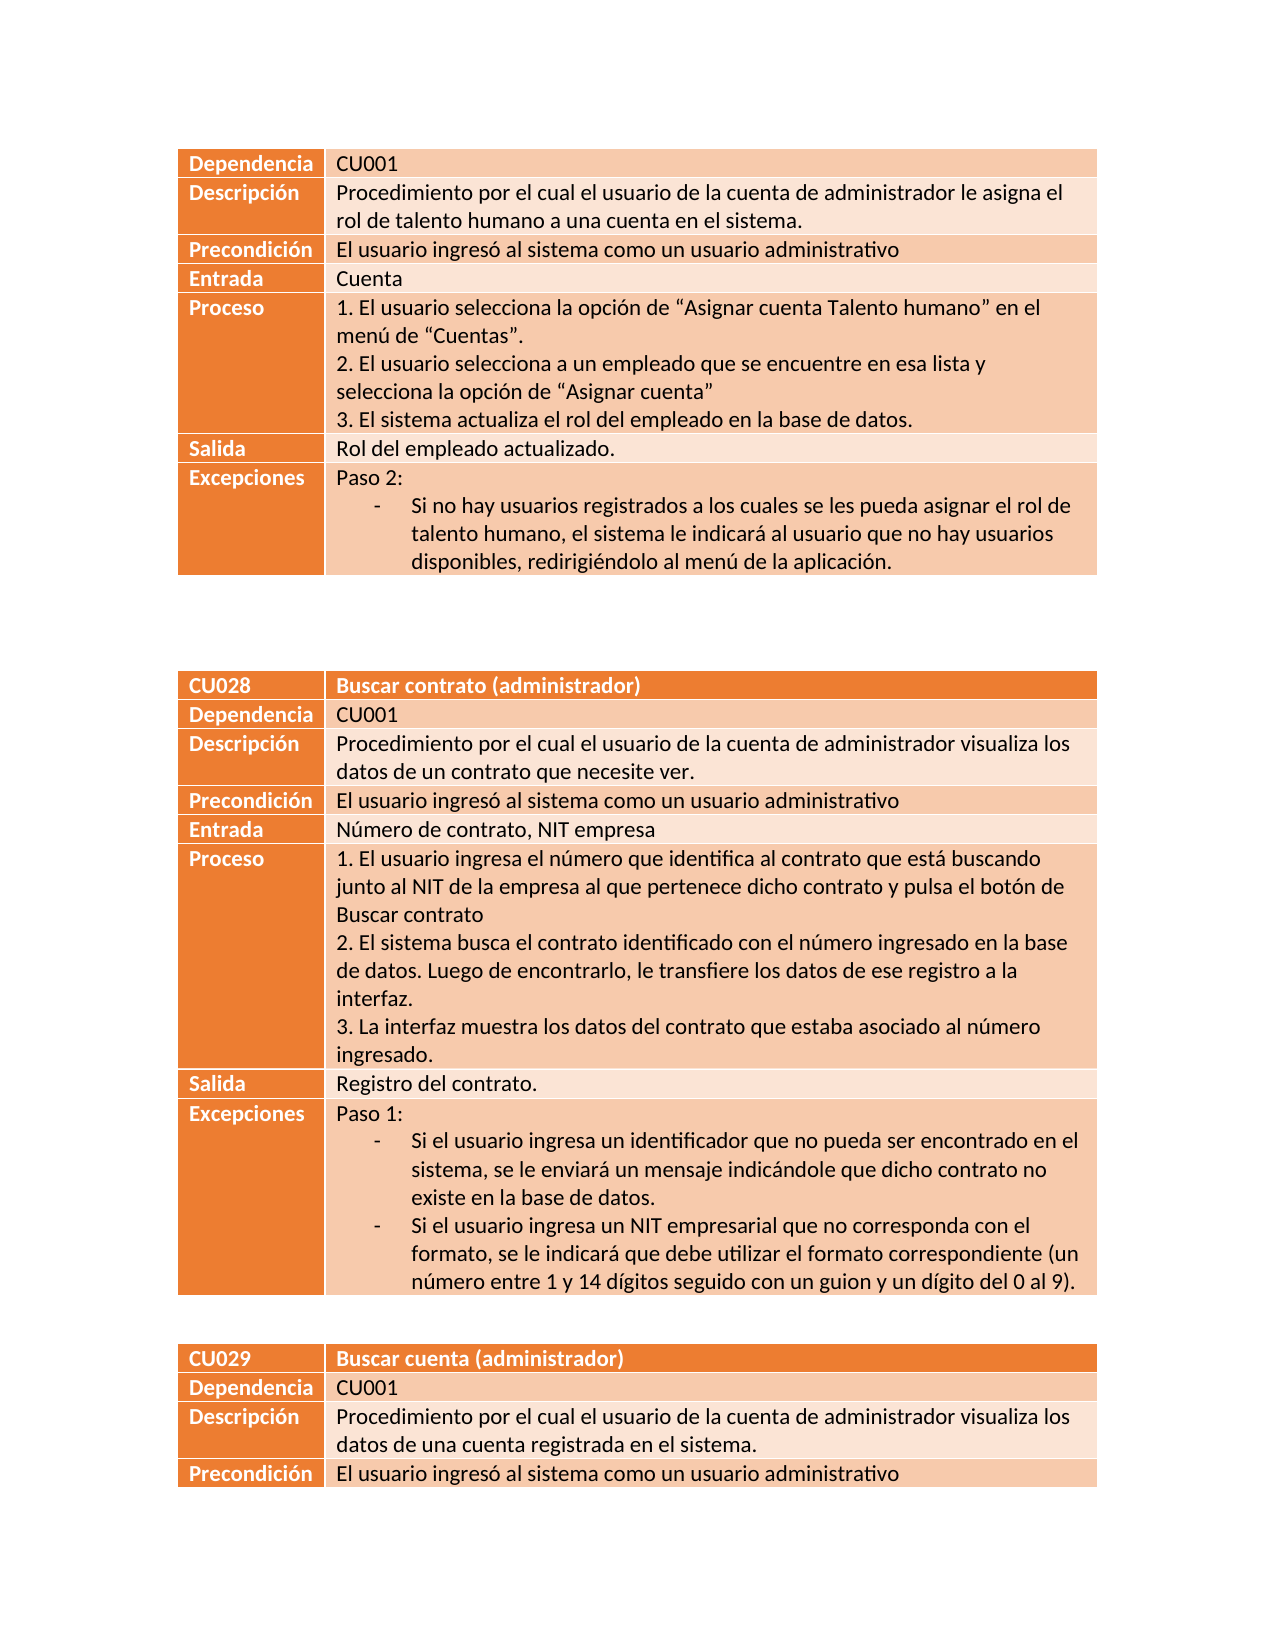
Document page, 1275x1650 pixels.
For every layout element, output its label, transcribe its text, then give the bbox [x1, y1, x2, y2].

table_cell Registro del contrato. [326, 1070, 1097, 1098]
table_cell Proceso [178, 293, 324, 433]
table_cell Paso 1: Si el usuario ingresa un identificador que no pueda ser encontrado en el sistema, se le enviará un mensaje indicándole que dicho contrato no existe en la base de datos. Si el usuario ingresa un NIT empresarial que no corresponda con el formato, se le indicará que debe utilizar el formato correspondiente (un número entre 1 y 14 dígitos seguido con un guion y un dígito del 0 al 9). [326, 1099, 1097, 1295]
table_cell Procedimiento por el cual el usuario de la cuenta de administrador visualiza los datos de un contrato que necesite ver. [326, 729, 1097, 785]
table_cell Entrada [178, 815, 324, 843]
table_header CU028 [178, 671, 324, 699]
table_cell Rol del empleado actualizado. [326, 434, 1097, 462]
table_cell Entrada [178, 264, 324, 292]
table_cell Dependencia [178, 149, 324, 177]
table_cell CU001 [326, 149, 1097, 177]
table_cell El usuario ingresó al sistema como un usuario administrativo [326, 786, 1097, 814]
table_cell Descripción [178, 178, 324, 234]
table_cell Descripción [178, 729, 324, 785]
table_cell CU001 [326, 700, 1097, 728]
table_cell Proceso [178, 844, 324, 1068]
table_cell 1. El usuario selecciona la opción de “Asignar cuenta Talento humano” en el menú de “Cuentas”. 2. El usuario selecciona a un empleado que se encuentre en esa lista y selecciona la opción de “Asignar cuenta” 3. El sistema actualiza el rol del empleado en la base de datos. [326, 293, 1097, 433]
table_header Buscar cuenta (administrador) [326, 1344, 1097, 1372]
table_header Buscar contrato (administrador) [326, 671, 1097, 699]
table_cell Excepciones [178, 1099, 324, 1295]
table_cell Precondición [178, 235, 324, 263]
table_cell Procedimiento por el cual el usuario de la cuenta de administrador le asigna el rol de talento humano a una cuenta en el sistema. [326, 178, 1097, 234]
table_cell Dependencia [178, 1373, 324, 1401]
table_cell Excepciones [178, 463, 324, 575]
table_cell Descripción [178, 1402, 324, 1458]
table_cell CU001 [326, 1373, 1097, 1401]
table_cell El usuario ingresó al sistema como un usuario administrativo [326, 235, 1097, 263]
table_cell Precondición [178, 1459, 324, 1487]
table_cell El usuario ingresó al sistema como un usuario administrativo [326, 1459, 1097, 1487]
table_cell Cuenta [326, 264, 1097, 292]
table_cell Precondición [178, 786, 324, 814]
table_cell Paso 2: Si no hay usuarios registrados a los cuales se les pueda asignar el rol de talento humano, el sistema le indicará al usuario que no hay usuarios disponibles, redirigiéndolo al menú de la aplicación. [326, 463, 1097, 575]
table_header CU029 [178, 1344, 324, 1372]
table_cell Número de contrato, NIT empresa [326, 815, 1097, 843]
table_cell Salida [178, 1070, 324, 1098]
table_cell Dependencia [178, 700, 324, 728]
table_cell Procedimiento por el cual el usuario de la cuenta de administrador visualiza los datos de una cuenta registrada en el sistema. [326, 1402, 1097, 1458]
table_cell Salida [178, 434, 324, 462]
table_cell 1. El usuario ingresa el número que identifica al contrato que está buscando junto al NIT de la empresa al que pertenece dicho contrato y pulsa el botón de Buscar contrato 2. El sistema busca el contrato identificado con el número ingresado en la base de datos. Luego de encontrarlo, le transfiere los datos de ese registro a la interfaz. 3. La interfaz muestra los datos del contrato que estaba asociado al número ingresado. [326, 844, 1097, 1068]
